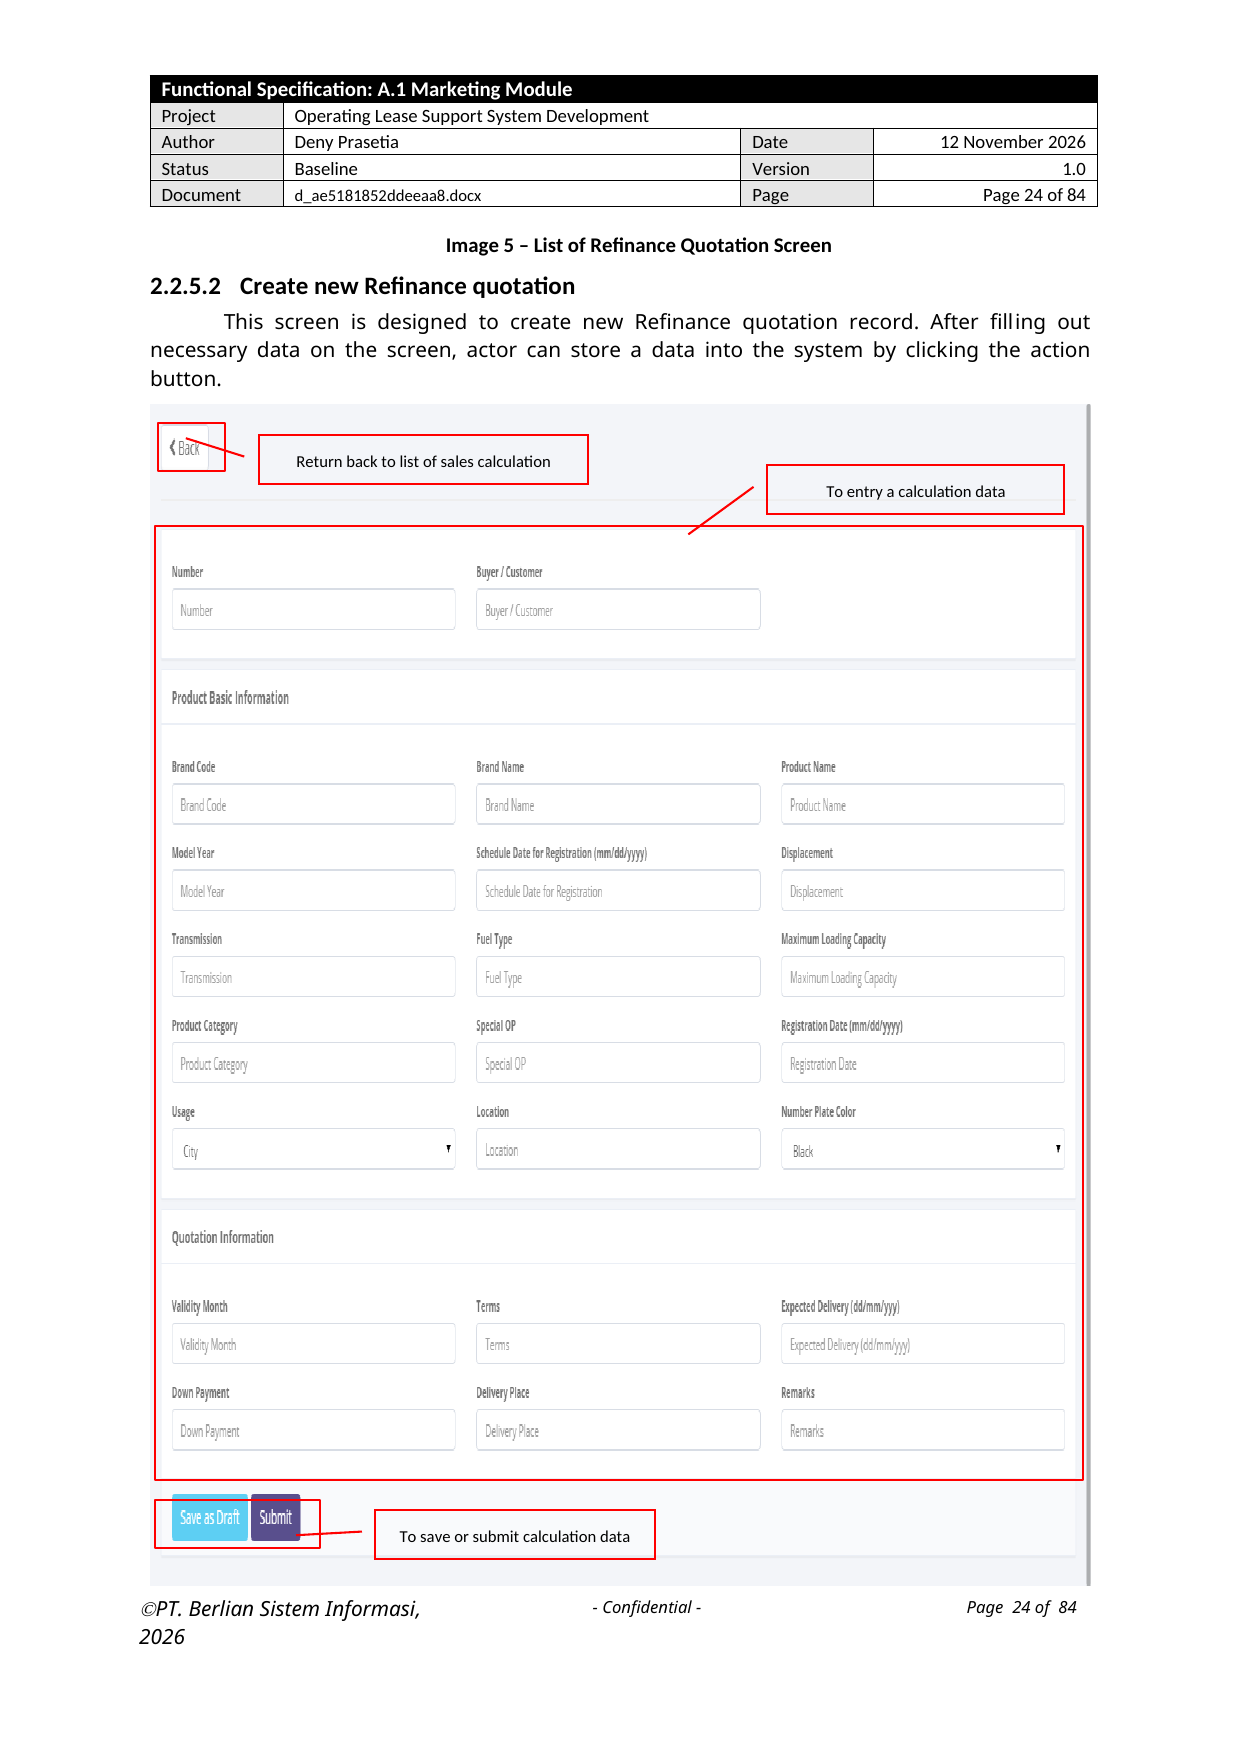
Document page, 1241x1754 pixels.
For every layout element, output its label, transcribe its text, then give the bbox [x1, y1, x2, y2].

text This screen is designed to create new Refinance quotation record. After filling out necessary data on the screen, actor can store a data into the system by clicking the action button. [150, 307, 1090, 392]
picture [150, 404, 1091, 1586]
text Image 5 – List of Refinance Quotation Screen [187, 232, 1090, 257]
subtitle Create new Refinance quotation [150, 270, 1090, 301]
